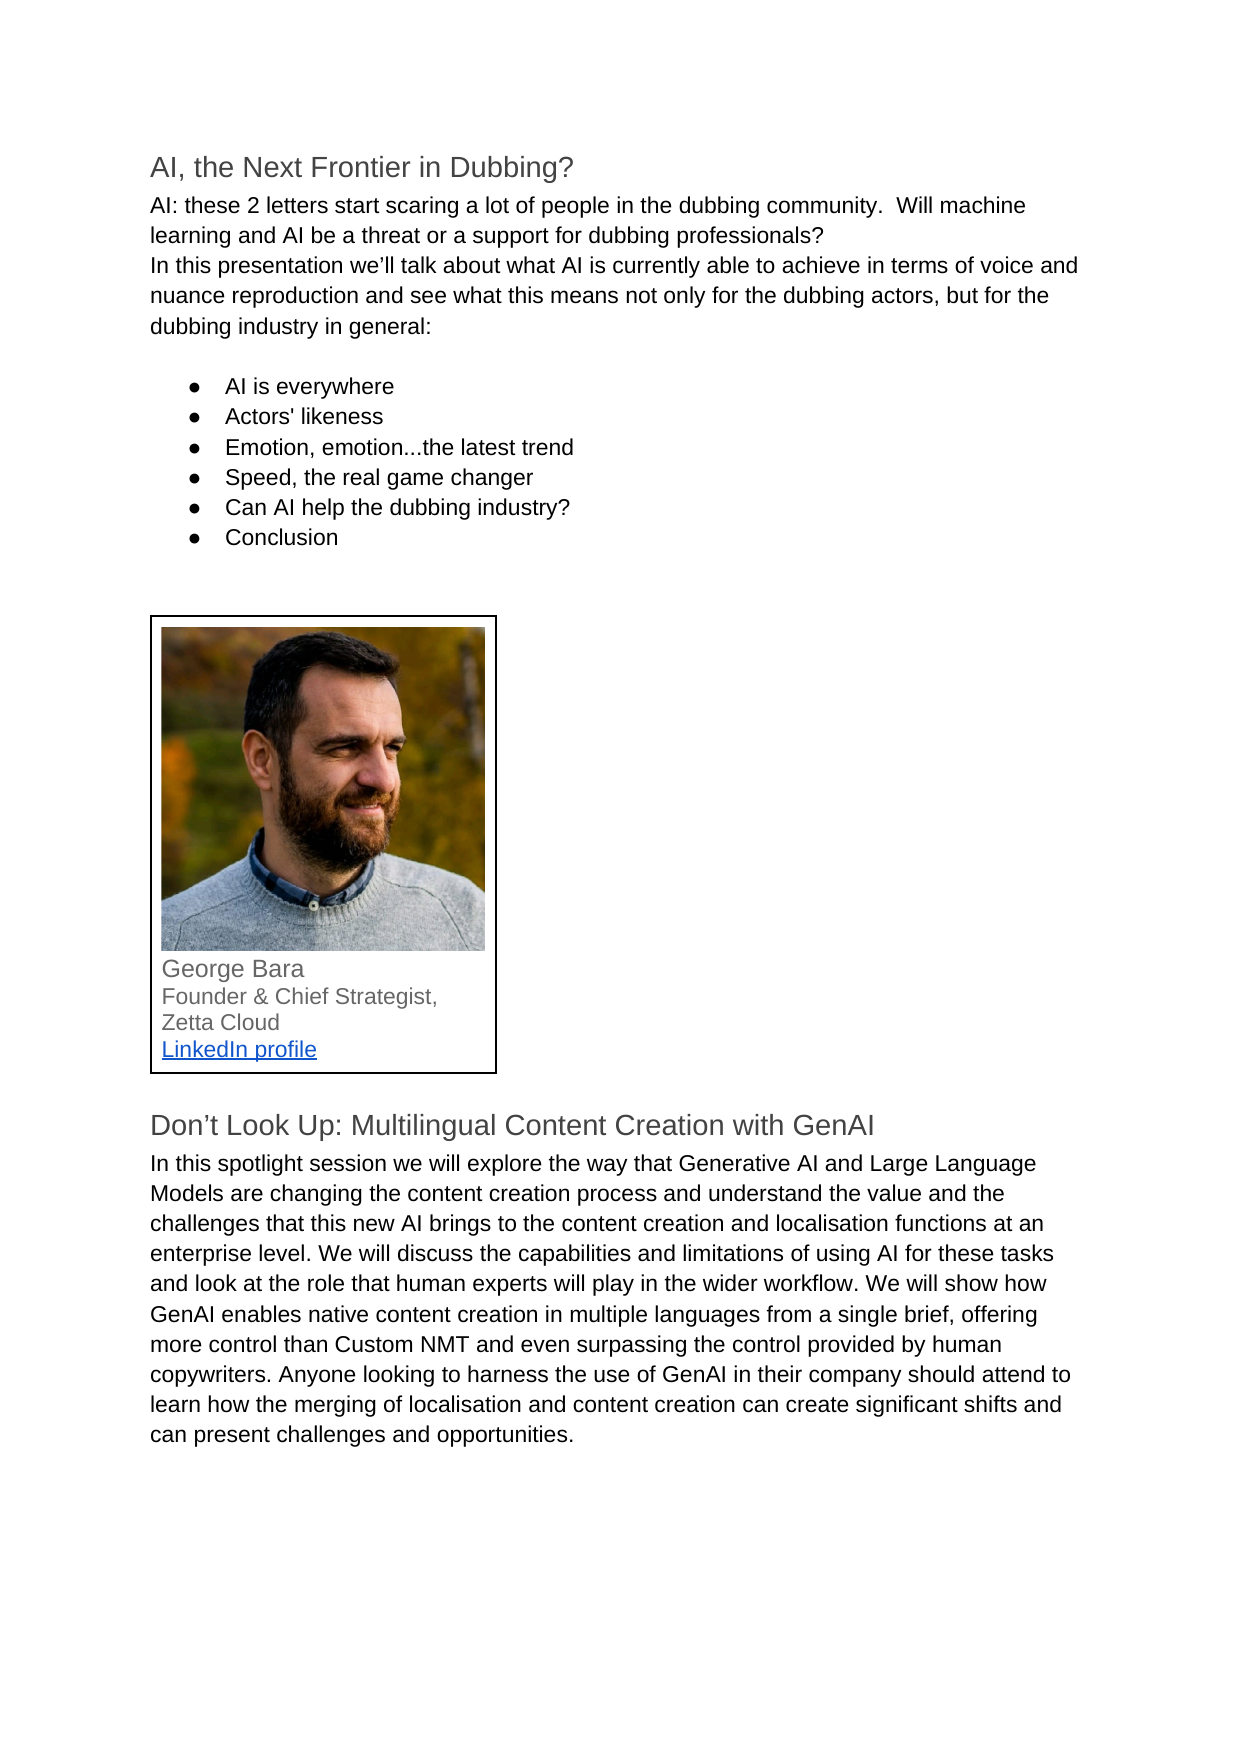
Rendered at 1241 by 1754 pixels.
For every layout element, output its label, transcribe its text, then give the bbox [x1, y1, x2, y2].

subtitle Don’t Look Up: Multilingual Content Creation with GenAI [150, 1108, 1090, 1141]
text In this presentation we’ll talk about what AI is currently able to achieve in terms of voice and nuance reproduction and see what this means not only for the dubbing actors, but for the dubbing industry in general: [150, 252, 1090, 339]
text AI: these 2 letters start scaring a lot of people in the dubbing community. Will machine learning and AI be a threat or a support for dubbing professionals? [150, 192, 1090, 248]
list Speed, the real game changer [187, 464, 1090, 490]
list AI is everywhere [187, 373, 1090, 399]
list Actors' likeness [187, 403, 1090, 430]
picture [161, 627, 485, 951]
table_header George Bara Founder & Chief Strategist, Zetta Cloud LinkedIn profile [152, 617, 495, 1072]
list Conclusion [187, 524, 1090, 551]
subtitle AI, the Next Frontier in Dubbing? [150, 150, 1090, 183]
list Can AI help the dubbing industry? [187, 494, 1090, 520]
list Emotion, emotion...the latest trend [187, 433, 1090, 460]
text In this spotlight session we will explore the way that Generative AI and Large Language Models are changing the content creation process and understand the value and the challenges that this new AI brings to the content creation and localisation functions at an enterprise level. We will discuss the capabilities and limitations of using AI for these tasks and look at the role that human experts will play in the wider workflow. We will show how GenAI enables native content creation in multiple languages from a single brief, offering more control than Custom NMT and even surpassing the control provided by human copywriters. Anyone looking to harness the use of GenAI in their company should attend to learn how the merging of localisation and content creation can create significant shifts and can present challenges and opportunities. [150, 1149, 1090, 1448]
